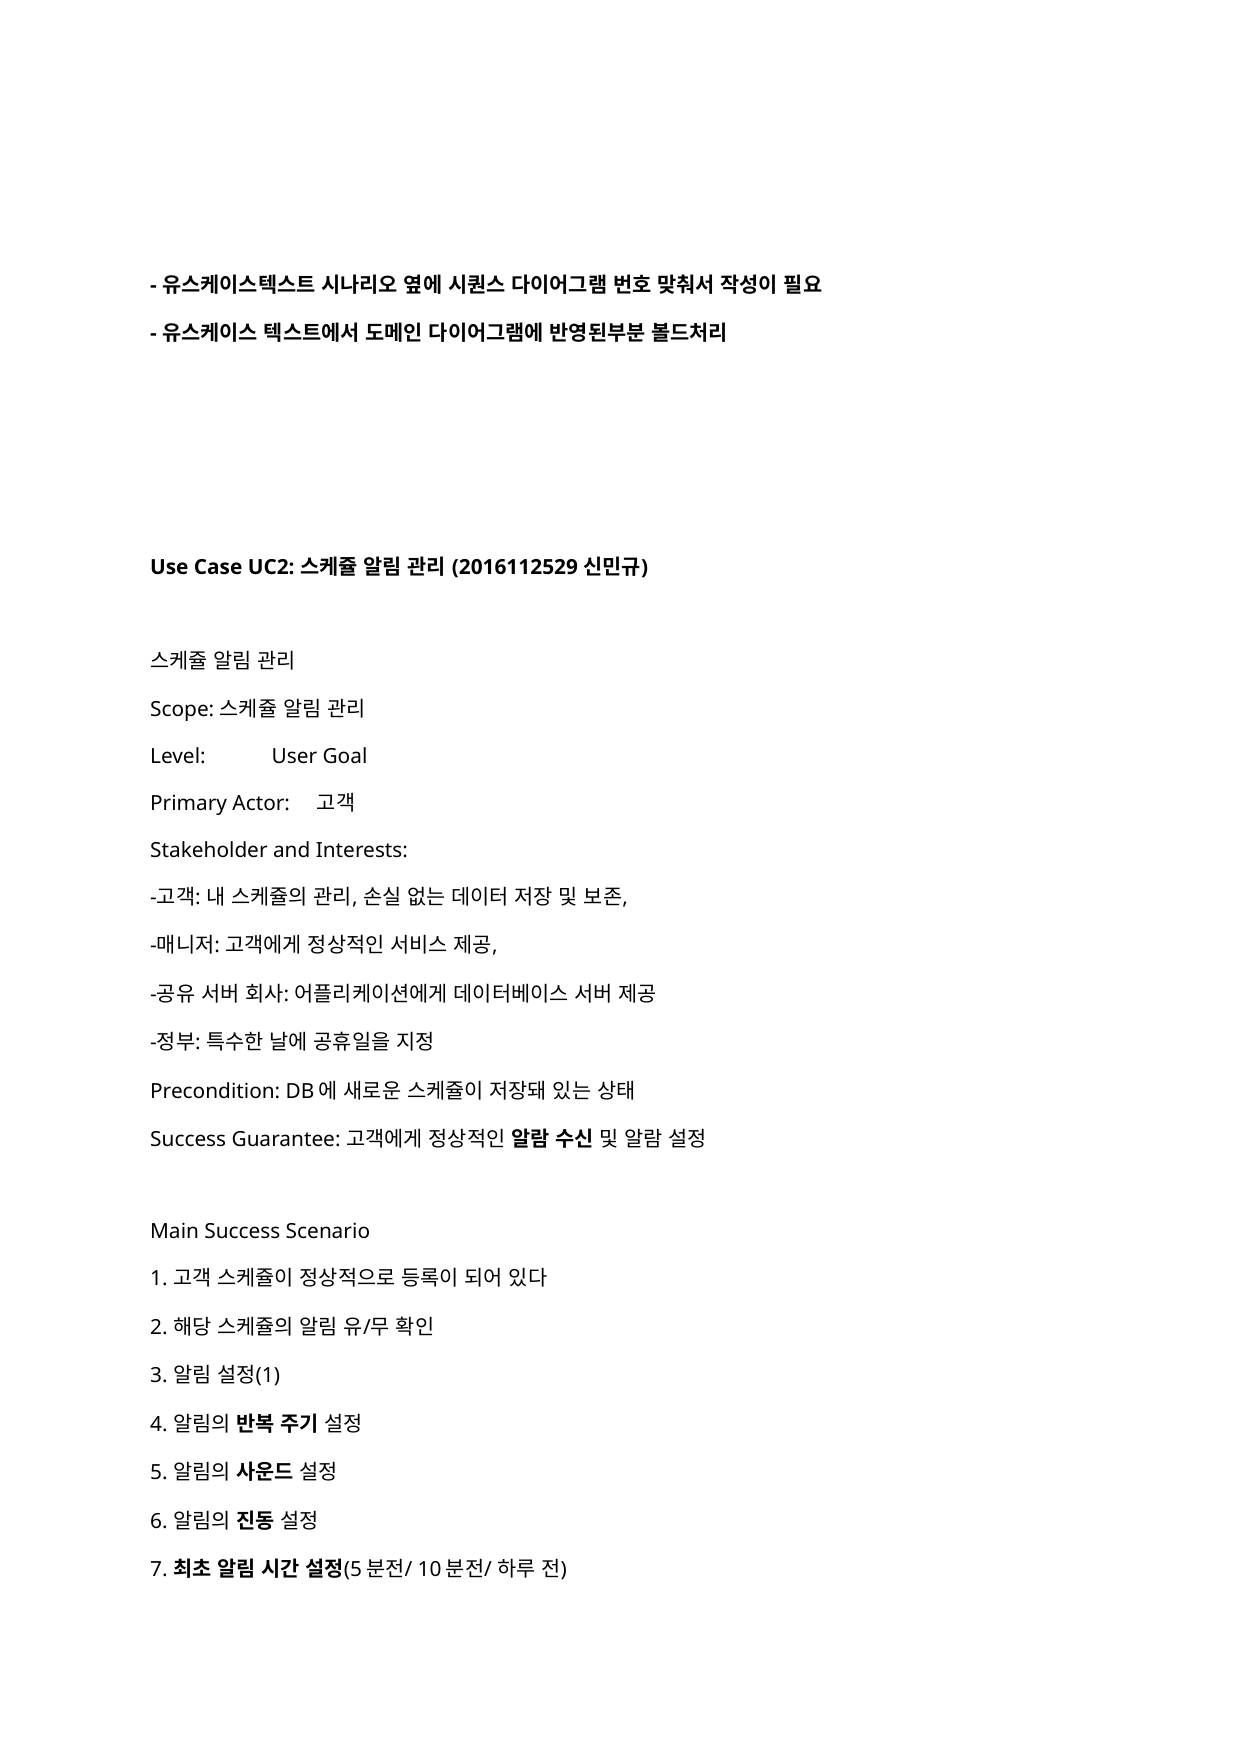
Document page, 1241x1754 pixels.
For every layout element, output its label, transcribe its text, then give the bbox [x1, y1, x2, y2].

text 스케쥴 알림 관리 [150, 644, 1090, 674]
text 6. 알림의 진동 설정 [150, 1504, 1090, 1534]
text 1. 고객 스케쥴이 정상적으로 등록이 되어 있다 [150, 1262, 1090, 1292]
text Precondition: DB에 새로운 스케쥴이 저장돼 있는 상태 [150, 1074, 1090, 1104]
text - 유스케이스 텍스트에서 도메인 다이어그램에 반영된부분 볼드처리 [150, 316, 1090, 347]
text 2. 해당 스케쥴의 알림 유/무 확인 [150, 1310, 1090, 1340]
text 5. 알림의 사운드 설정 [150, 1455, 1090, 1486]
text Main Success Scenario [150, 1216, 1090, 1245]
text -매니저: 고객에게 정상적인 서비스 제공, [150, 929, 1090, 959]
text Level: User Goal [150, 741, 1090, 769]
text 7. 최초 알림 시간 설정(5분전/ 10분전/ 하루 전) [150, 1552, 1090, 1583]
text -공유 서버 회사: 어플리케이션에게 데이터베이스 서버 제공 [150, 977, 1090, 1007]
text 3. 알림 설정(1) [150, 1358, 1090, 1389]
text -고객: 내 스케쥴의 관리, 손실 없는 데이터 저장 및 보존, [150, 880, 1090, 911]
text Scope: 스케쥴 알림 관리 [150, 692, 1090, 723]
text Primary Actor: 고객 [150, 786, 1090, 817]
text -정부: 특수한 날에 공휴일을 지정 [150, 1026, 1090, 1056]
text Success Guarantee: 고객에게 정상적인 알람 수신 및 알람 설정 [150, 1122, 1090, 1153]
text 4. 알림의 반복 주기 설정 [150, 1407, 1090, 1437]
text - 유스케이스텍스트 시나리오 옆에 시퀀스 다이어그램 번호 맞춰서 작성이 필요 [150, 268, 1090, 298]
text Stakeholder and Interests: [150, 835, 1090, 863]
text Use Case UC2: 스케쥴 알림 관리 (2016112529 신민규) [150, 550, 1090, 581]
